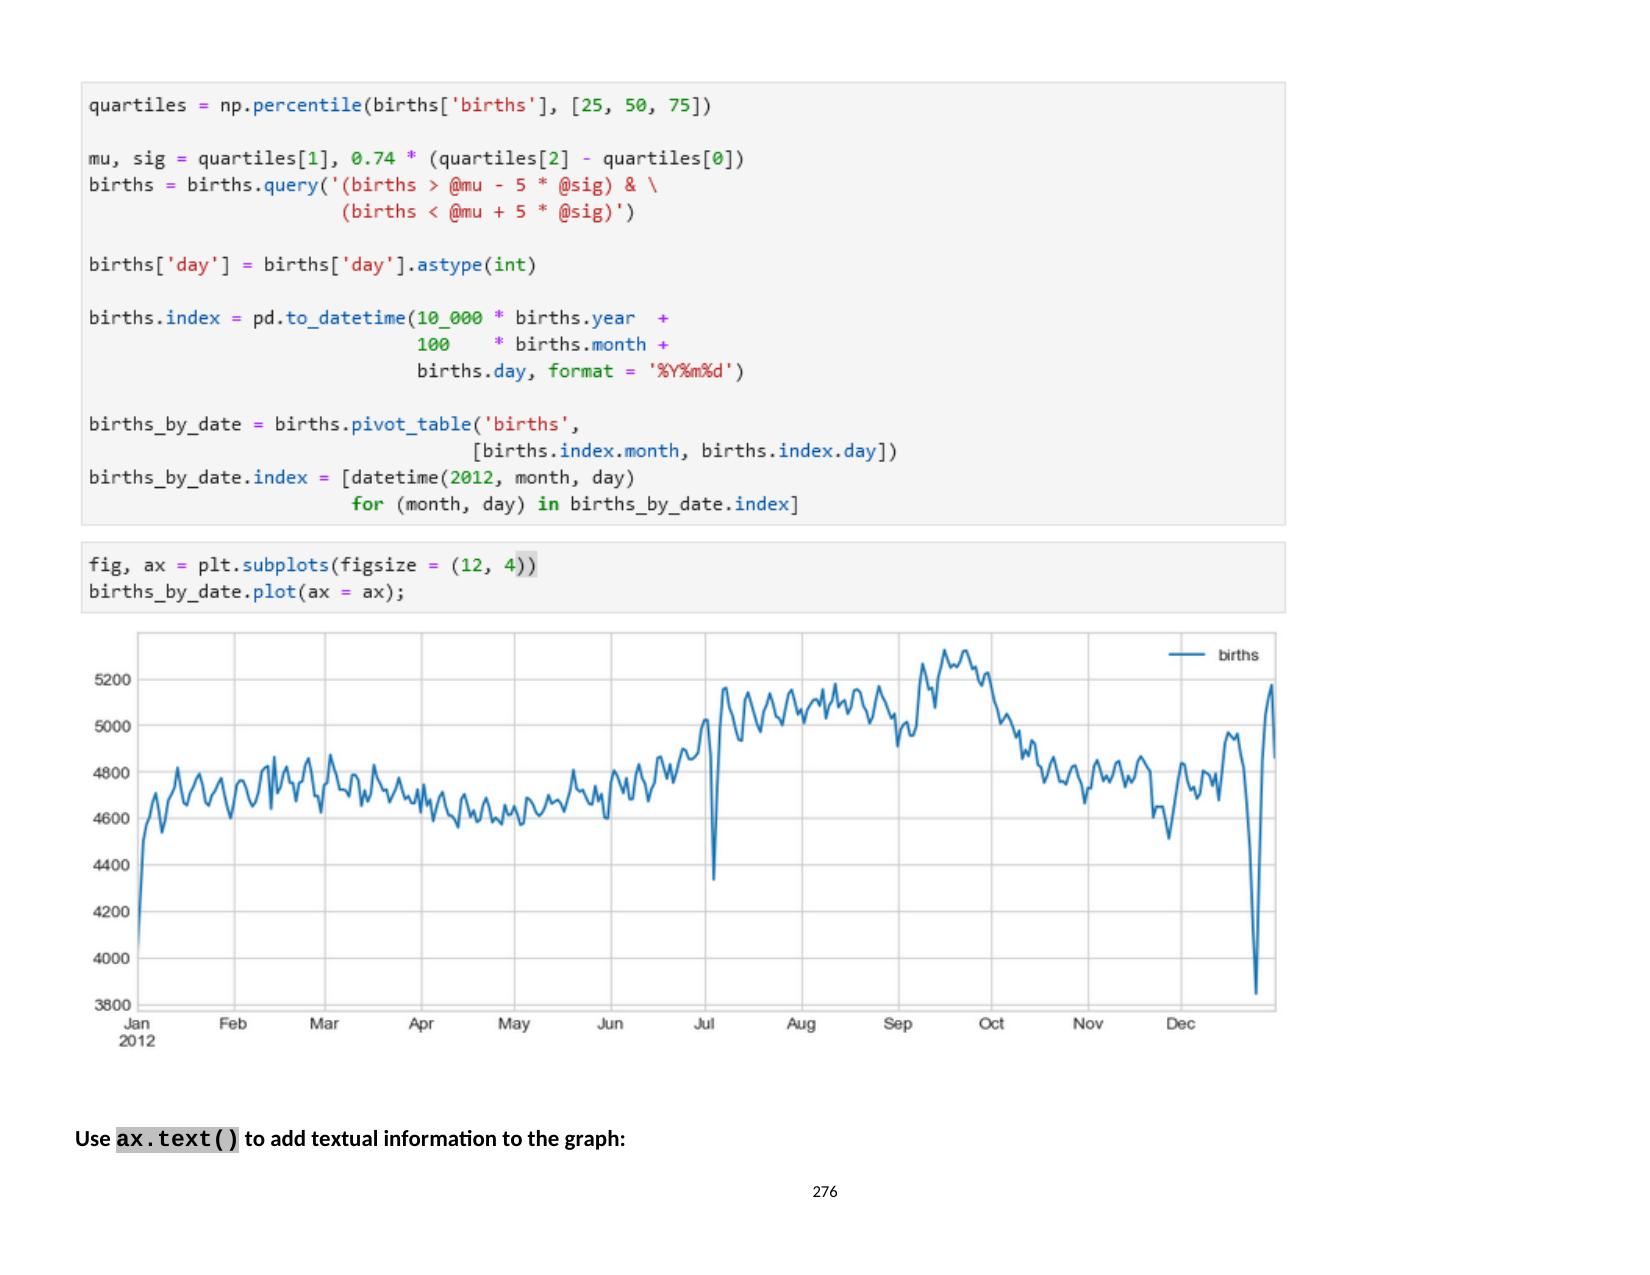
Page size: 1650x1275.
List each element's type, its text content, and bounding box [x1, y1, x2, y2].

picture [75, 75, 1291, 1058]
text Use ax.text() to add textual information to the graph: [75, 1124, 1575, 1153]
